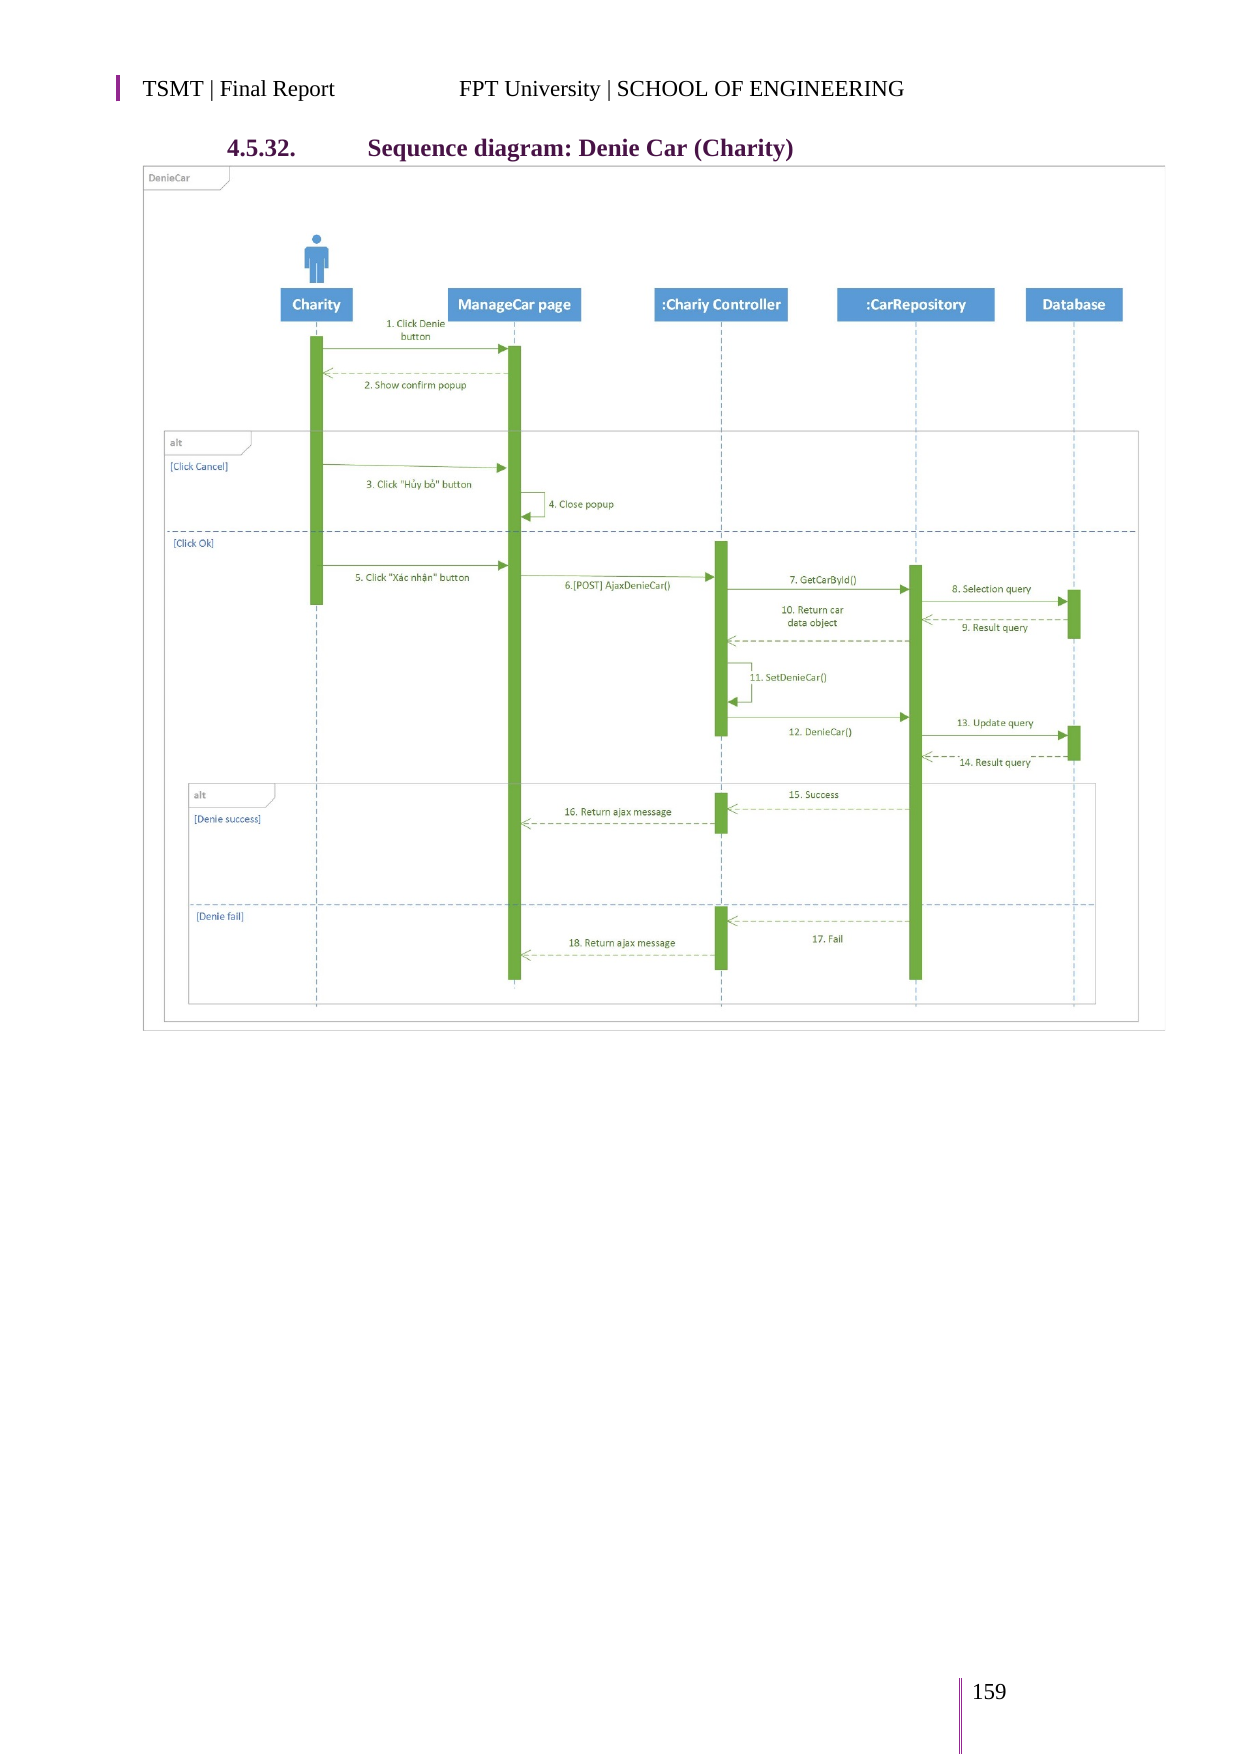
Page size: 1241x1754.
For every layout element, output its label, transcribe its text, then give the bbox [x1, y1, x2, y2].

subtitle Sequence diagram: Denie Car (Charity) [227, 133, 1165, 161]
picture [142, 165, 1166, 1031]
